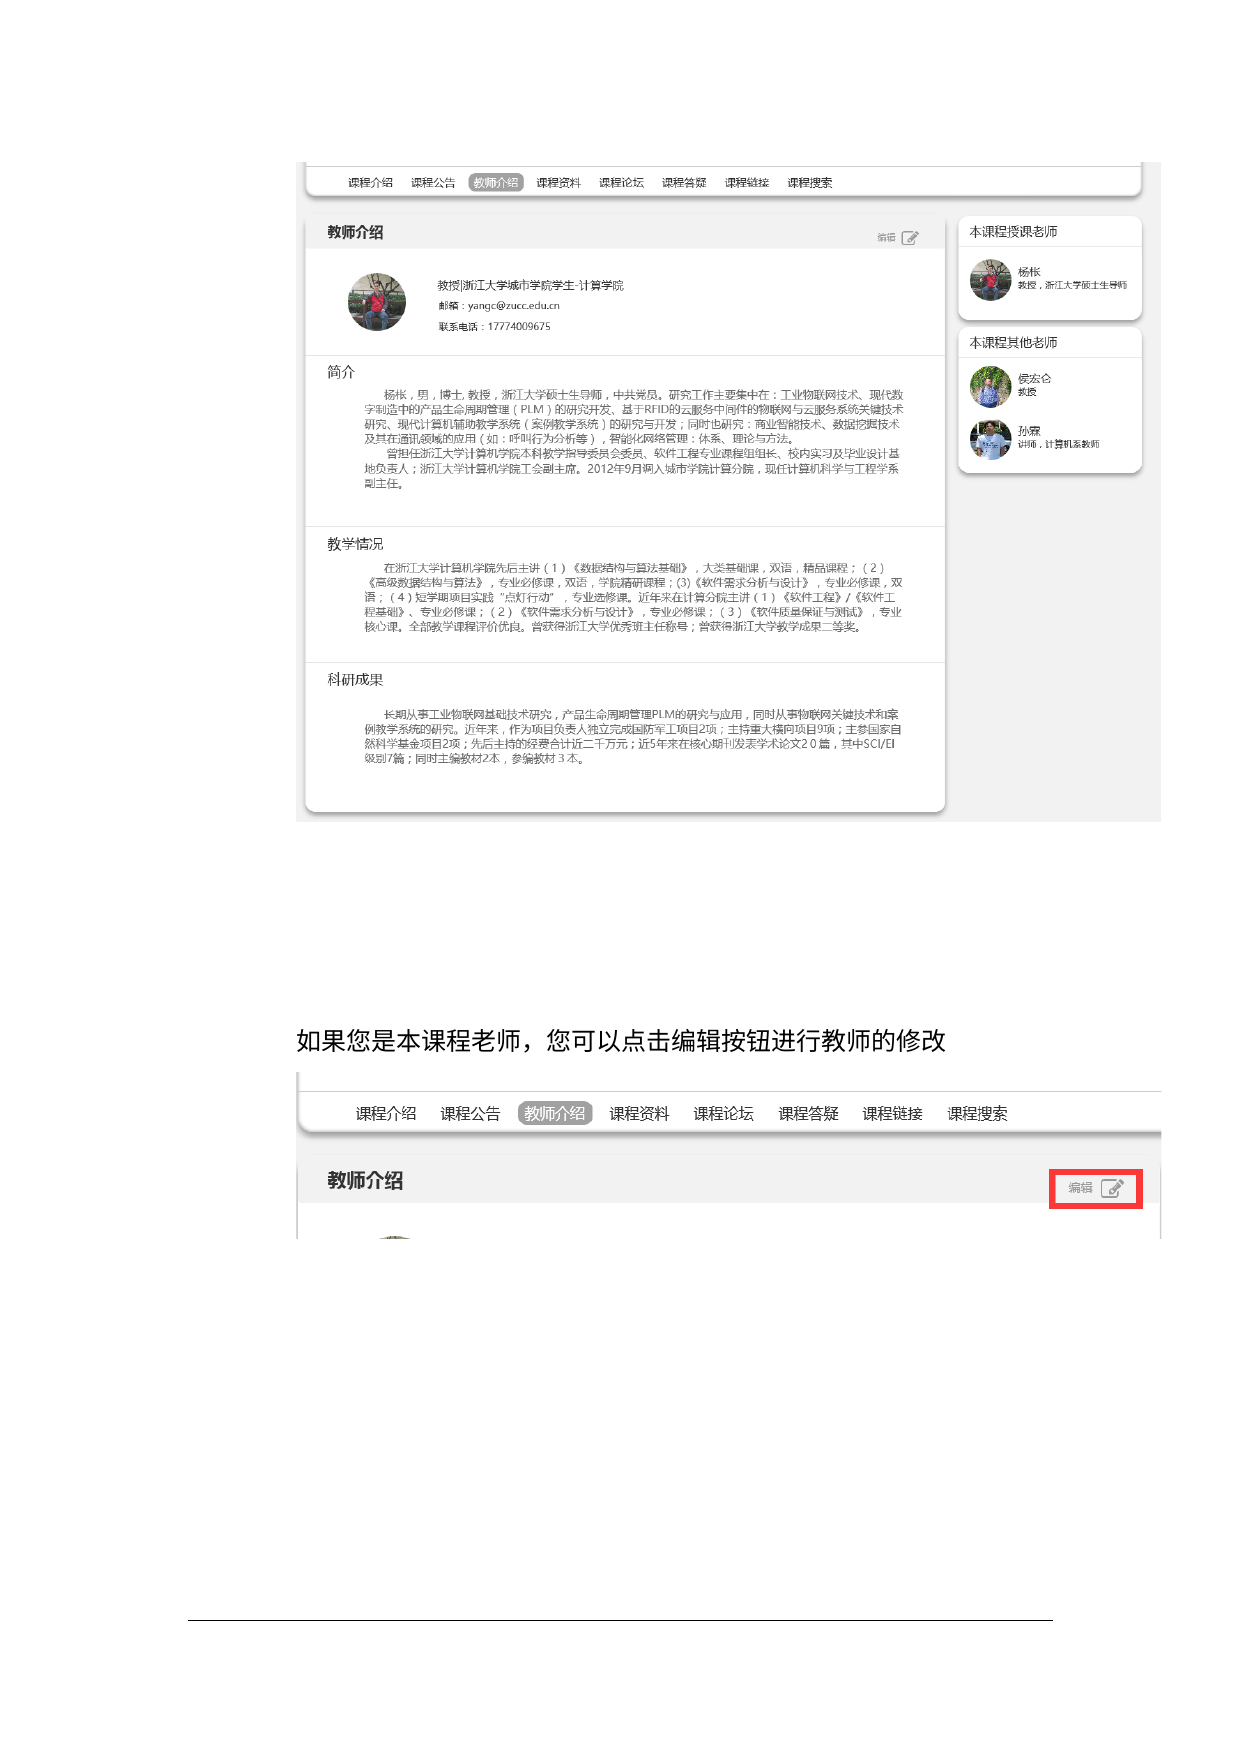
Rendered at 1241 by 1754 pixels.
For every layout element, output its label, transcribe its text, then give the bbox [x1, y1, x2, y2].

picture [296, 162, 1161, 822]
text 如果您是本课程老师，您可以点击编辑按钮进行教师的修改 [187, 1007, 1053, 1072]
picture [296, 1072, 1162, 1239]
